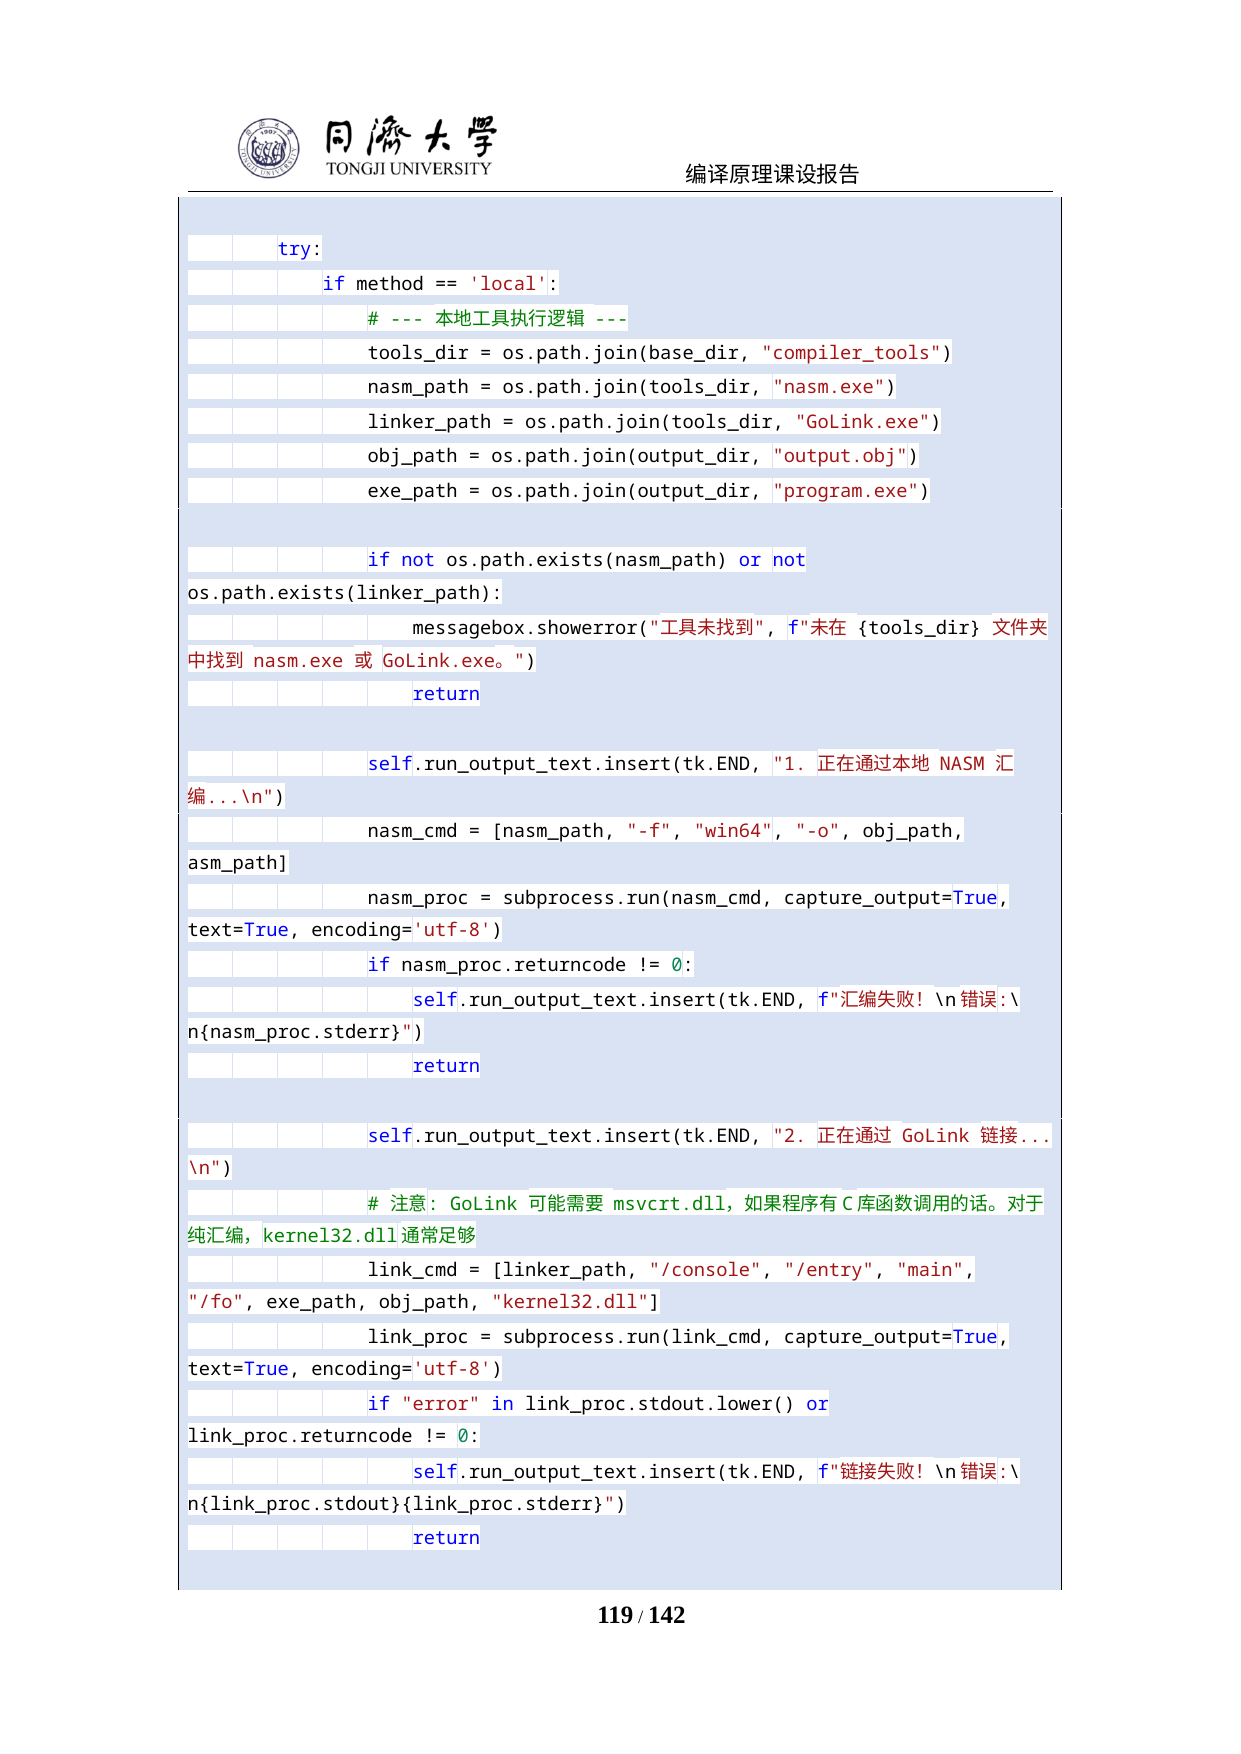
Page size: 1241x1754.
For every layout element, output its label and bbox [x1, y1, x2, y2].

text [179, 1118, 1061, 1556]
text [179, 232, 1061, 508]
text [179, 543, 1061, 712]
picture [231, 110, 503, 183]
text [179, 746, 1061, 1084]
